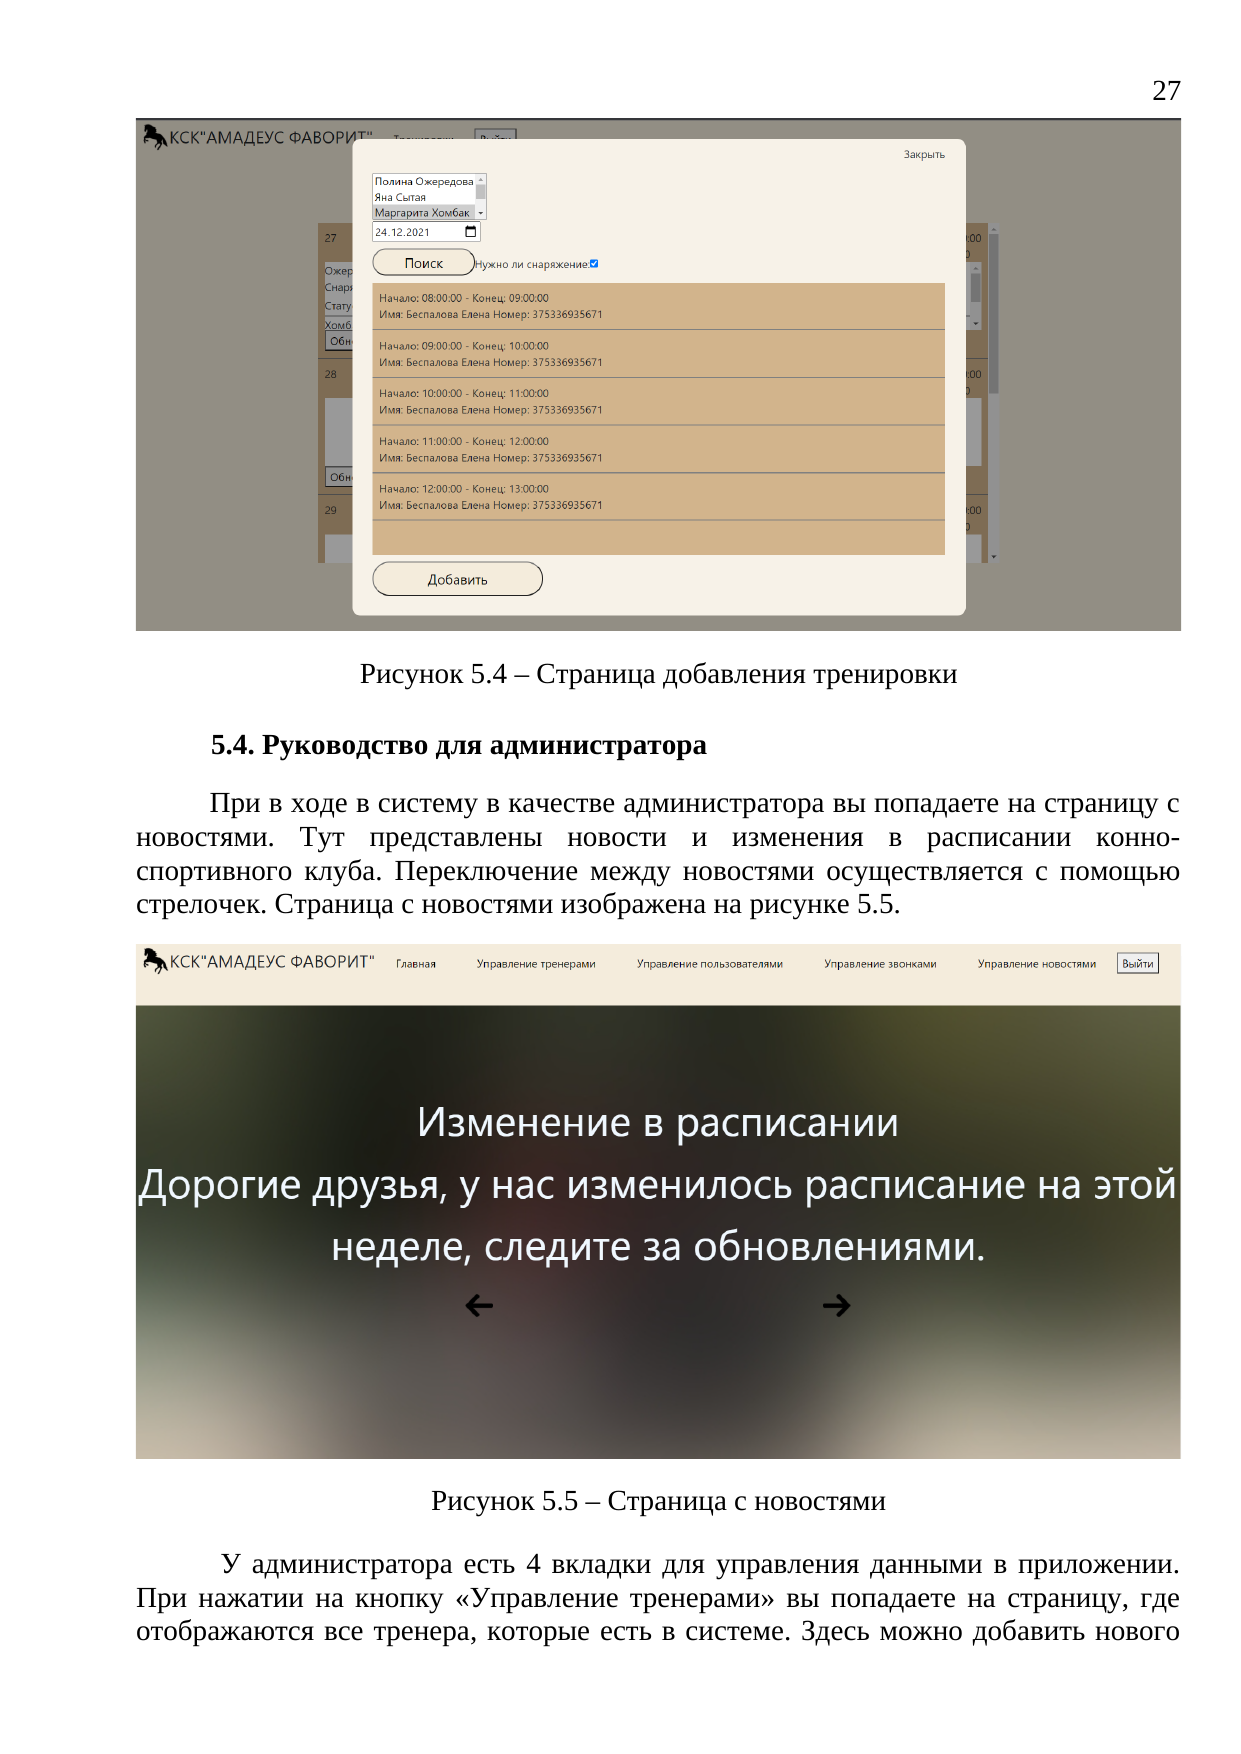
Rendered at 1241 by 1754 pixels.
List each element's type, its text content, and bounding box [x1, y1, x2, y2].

text Рисунок 5.5 – Страница с новостями [136, 1483, 1181, 1517]
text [136, 1546, 1181, 1647]
text При в ходе в систему в качестве администратора вы попадаете на страницу с новостями. Тут представлены новости и изменения в расписании конно-спортивного клуба. Переключение между новостями осуществляется с помощью стрелочек. Страница с новостями изображена на рисунке 5.5. [136, 786, 1181, 920]
picture [135, 944, 1182, 1459]
picture [135, 118, 1182, 631]
text Рисунок 5.4 – Страница добавления тренировки [136, 656, 1181, 689]
subtitle Руководство для администратора [211, 727, 1181, 761]
